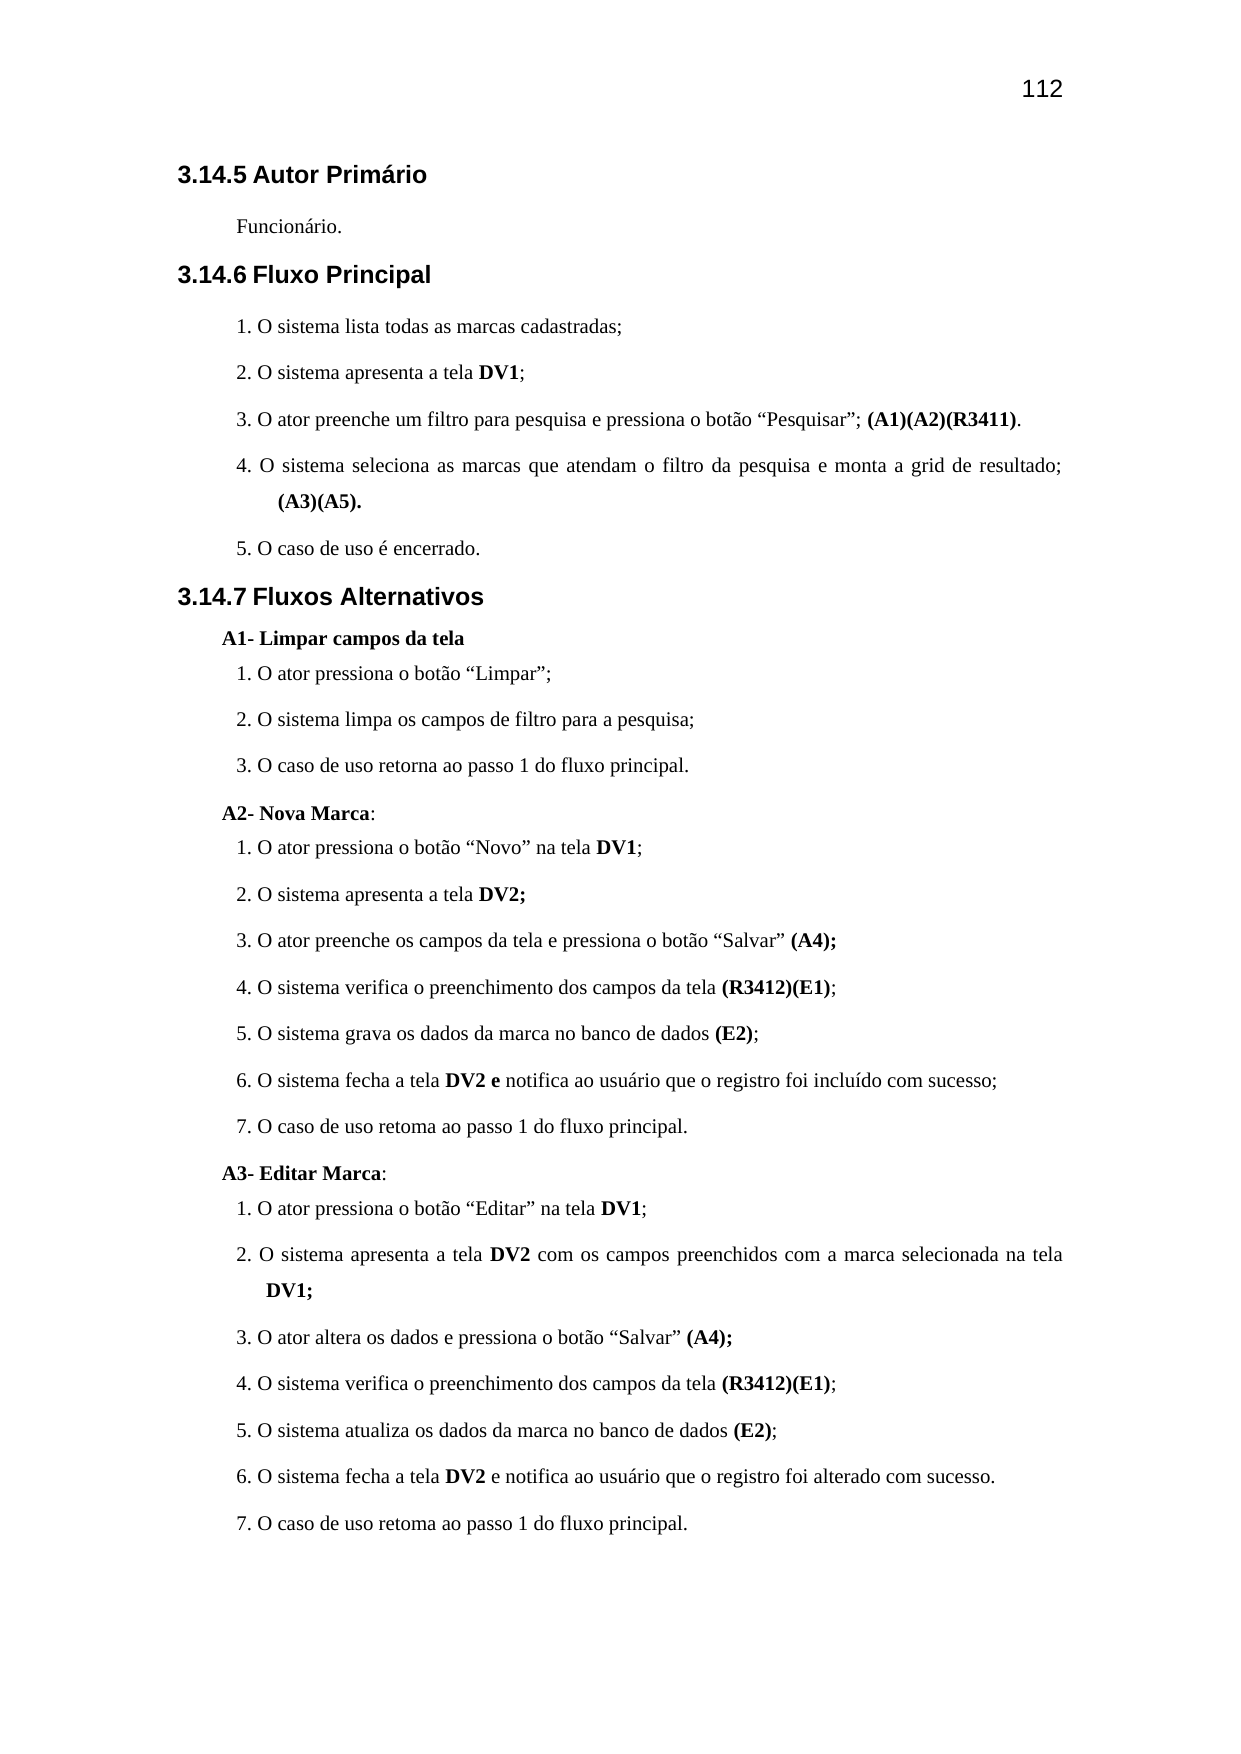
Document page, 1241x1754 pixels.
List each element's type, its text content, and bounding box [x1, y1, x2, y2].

text 4. O sistema seleciona as marcas que atendam o filtro da pesquisa e monta a grid de resultado; (A3)(A5). [236, 453, 1063, 513]
text A2- Nova Marca: [177, 800, 1063, 825]
text 1. O ator pressiona o botão “Limpar”; [236, 660, 1063, 684]
text 2. O sistema apresenta a tela DV2; [236, 882, 1063, 906]
text 3. O caso de uso retorna ao passo 1 do fluxo principal. [236, 753, 1063, 777]
text 1. O sistema lista todas as marcas cadastradas; [236, 313, 1063, 338]
text 2. O sistema limpa os campos de filtro para a pesquisa; [236, 707, 1063, 731]
text 4. O sistema verifica o preenchimento dos campos da tela (R3412)(E1); [236, 974, 1063, 999]
text Fluxos Alternativos [177, 582, 1063, 611]
text 1. O ator pressiona o botão “Editar” na tela DV1; [236, 1196, 1063, 1220]
text Autor Primário [177, 160, 1063, 189]
text 3. O ator preenche os campos da tela e pressiona o botão “Salvar” (A4); [236, 928, 1063, 952]
text Funcionário. [236, 213, 1063, 238]
text 7. O caso de uso retoma ao passo 1 do fluxo principal. [236, 1114, 1063, 1138]
text 6. O sistema fecha a tela DV2 e notifica ao usuário que o registro foi incluído com sucesso; [236, 1067, 1063, 1092]
text A1- Limpar campos da tela [177, 625, 1063, 650]
text Fluxo Principal [177, 260, 1063, 289]
text A3- Editar Marca: [177, 1160, 1063, 1185]
text 7. O caso de uso retoma ao passo 1 do fluxo principal. [236, 1511, 1063, 1535]
text 4. O sistema verifica o preenchimento dos campos da tela (R3412)(E1); [236, 1371, 1063, 1395]
text 2. O sistema apresenta a tela DV1; [236, 360, 1063, 384]
text 5. O sistema atualiza os dados da marca no banco de dados (E2); [236, 1418, 1063, 1442]
text 2. O sistema apresenta a tela DV2 com os campos preenchidos com a marca selecionada na tela DV1; [236, 1242, 1063, 1302]
text 5. O sistema grava os dados da marca no banco de dados (E2); [236, 1021, 1063, 1045]
text 3. O ator preenche um filtro para pesquisa e pressiona o botão “Pesquisar”; (A1)(A2)(R3411). [236, 406, 1063, 431]
text 3. O ator altera os dados e pressiona o botão “Salvar” (A4); [236, 1325, 1063, 1349]
text 1. O ator pressiona o botão “Novo” na tela DV1; [236, 835, 1063, 859]
text 6. O sistema fecha a tela DV2 e notifica ao usuário que o registro foi alterado com sucesso. [236, 1464, 1063, 1488]
text 5. O caso de uso é encerrado. [236, 535, 1063, 559]
